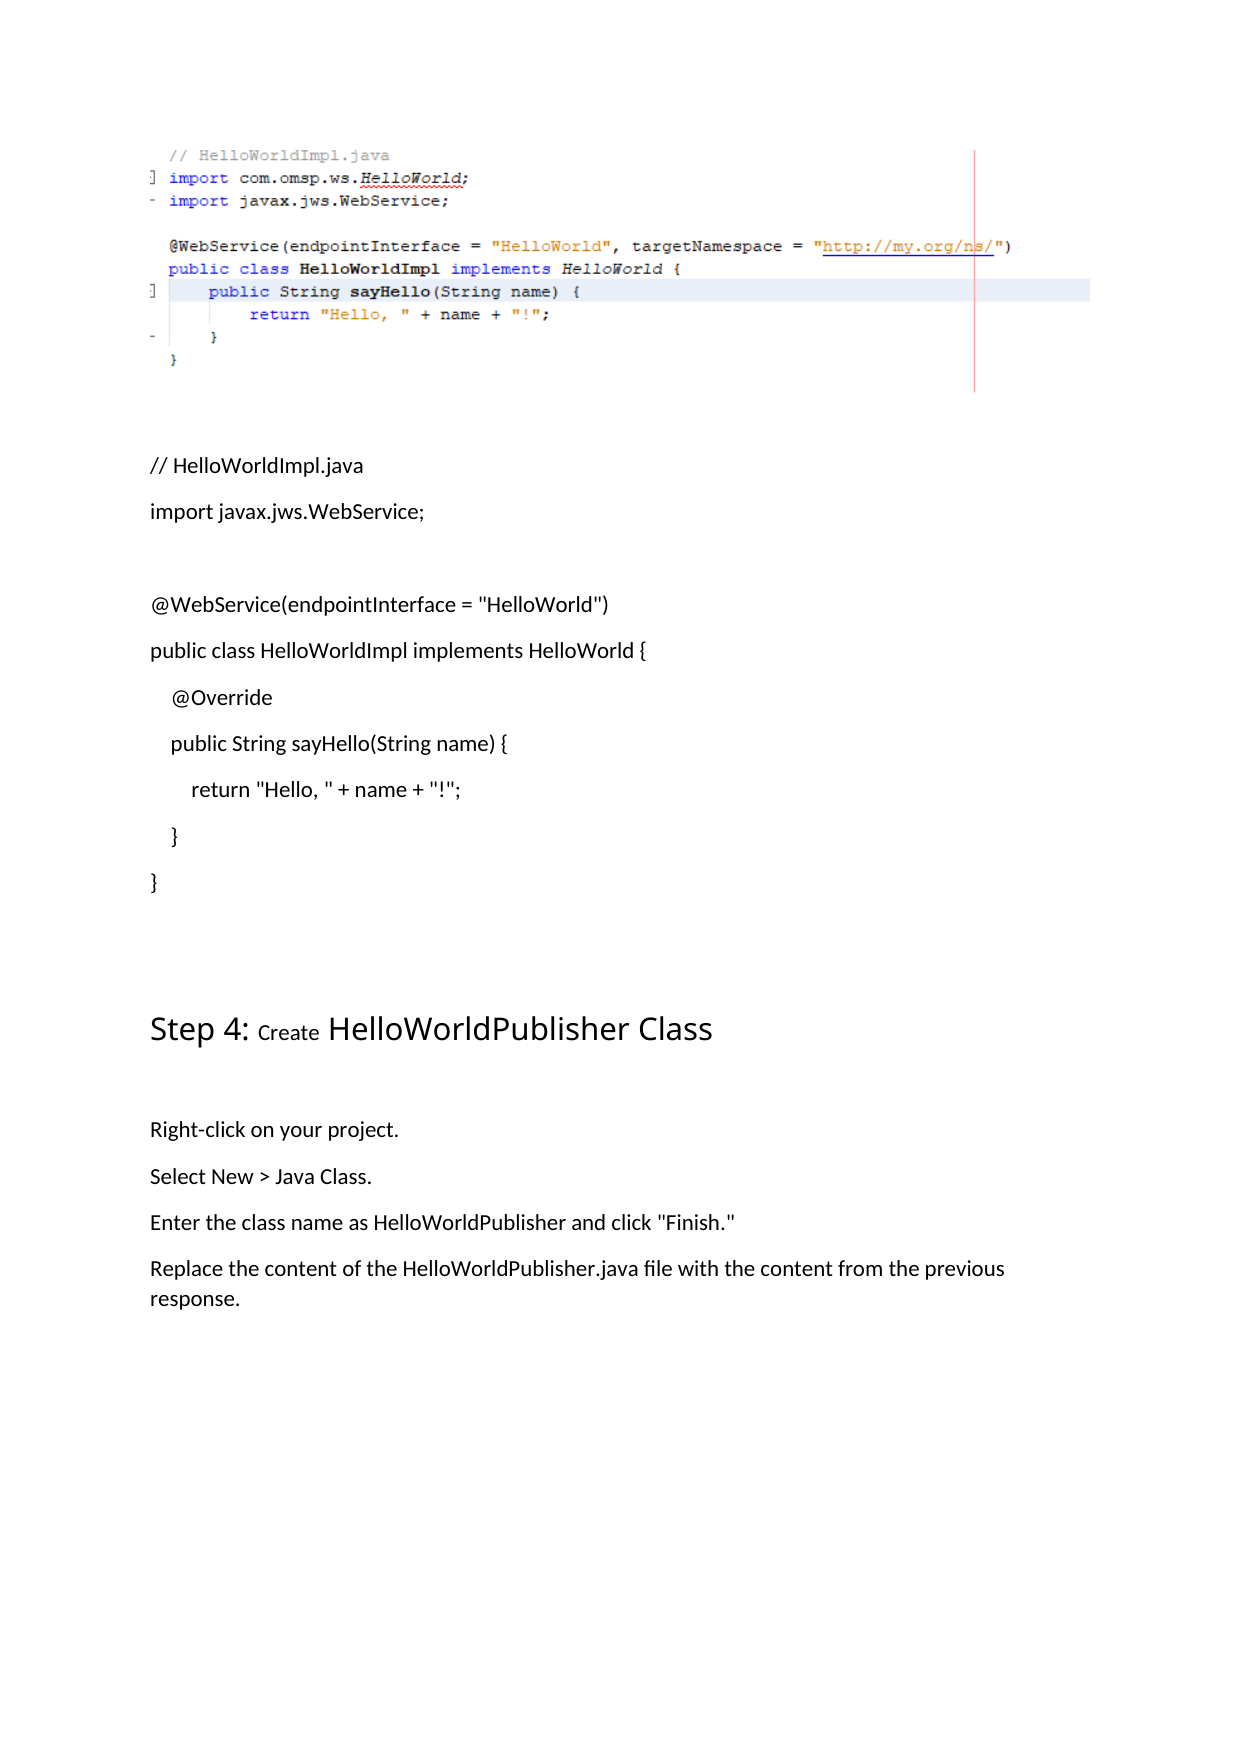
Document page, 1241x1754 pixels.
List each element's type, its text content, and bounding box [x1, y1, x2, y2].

text @Override [150, 683, 1090, 711]
text public String sayHello(String name) { [150, 729, 1090, 757]
text // HelloWorldImpl.java [150, 451, 1090, 479]
text return "Hello, " + name + "!"; [150, 776, 1090, 804]
text Enter the class name as HelloWorldPublisher and click "Finish." [150, 1208, 1090, 1236]
text Right-click on your project. [150, 1116, 1090, 1143]
text } [150, 868, 1090, 896]
text import javax.jws.WebService; [150, 497, 1090, 526]
text Step 4: Create HelloWorldPublisher Class [150, 1007, 1090, 1050]
text @WebService(endpointInterface = "HelloWorld") [150, 590, 1090, 618]
text public class HelloWorldImpl implements HelloWorld { [150, 637, 1090, 664]
picture [150, 150, 1091, 433]
text Select New > Java Class. [150, 1162, 1090, 1190]
text Replace the content of the HelloWorldPublisher.java file with the content from the previous response. [150, 1254, 1090, 1312]
text } [150, 822, 1090, 850]
